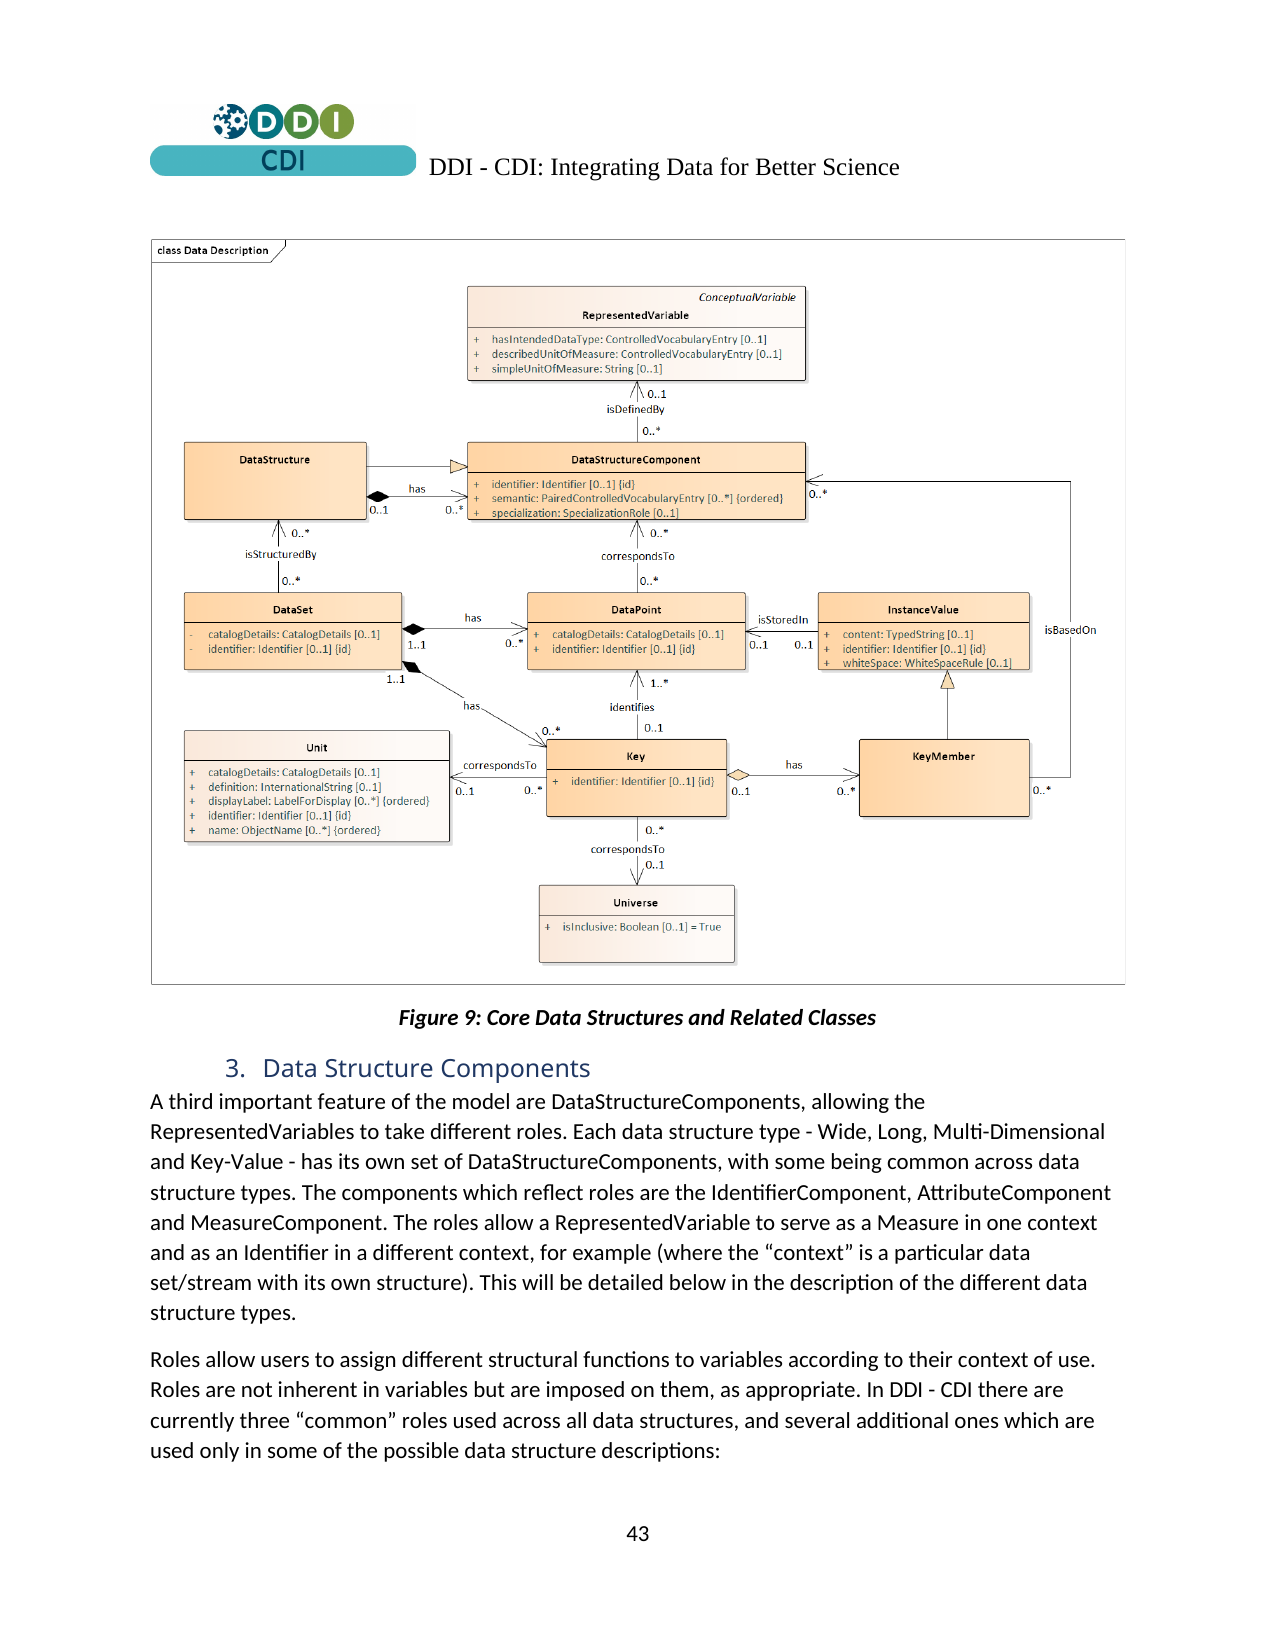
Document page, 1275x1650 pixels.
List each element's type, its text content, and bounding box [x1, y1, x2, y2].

text Roles allow users to assign different structural functions to variables according to their context of use. Roles are not inherent in variables but are imposed on them, as appropriate. In DDI - CDI there are currently three “common” roles used across all data structures, and several additional ones which are used only in some of the possible data structure descriptions: [150, 1345, 1125, 1464]
subtitle Data Structure Components [225, 1050, 1125, 1084]
picture [150, 238, 1125, 985]
text Figure 9: Core Data Structures and Related Classes [150, 1003, 1125, 1031]
text A third important feature of the model are DataStructureComponents, allowing the RepresentedVariables to take different roles. Each data structure type - Wide, Long, Multi-Dimensional and Key-Value - has its own set of DataStructureComponents, with some being common across data structure types. The components which reflect roles are the IdentifierComponent, AttributeComponent and MeasureComponent. The roles allow a RepresentedVariable to serve as a Measure in one context and as an Identifier in a different context, for example (where the “context” is a particular data set/stream with its own structure). This will be detailed below in the description of the different data structure types. [150, 1087, 1125, 1326]
picture [150, 104, 417, 176]
